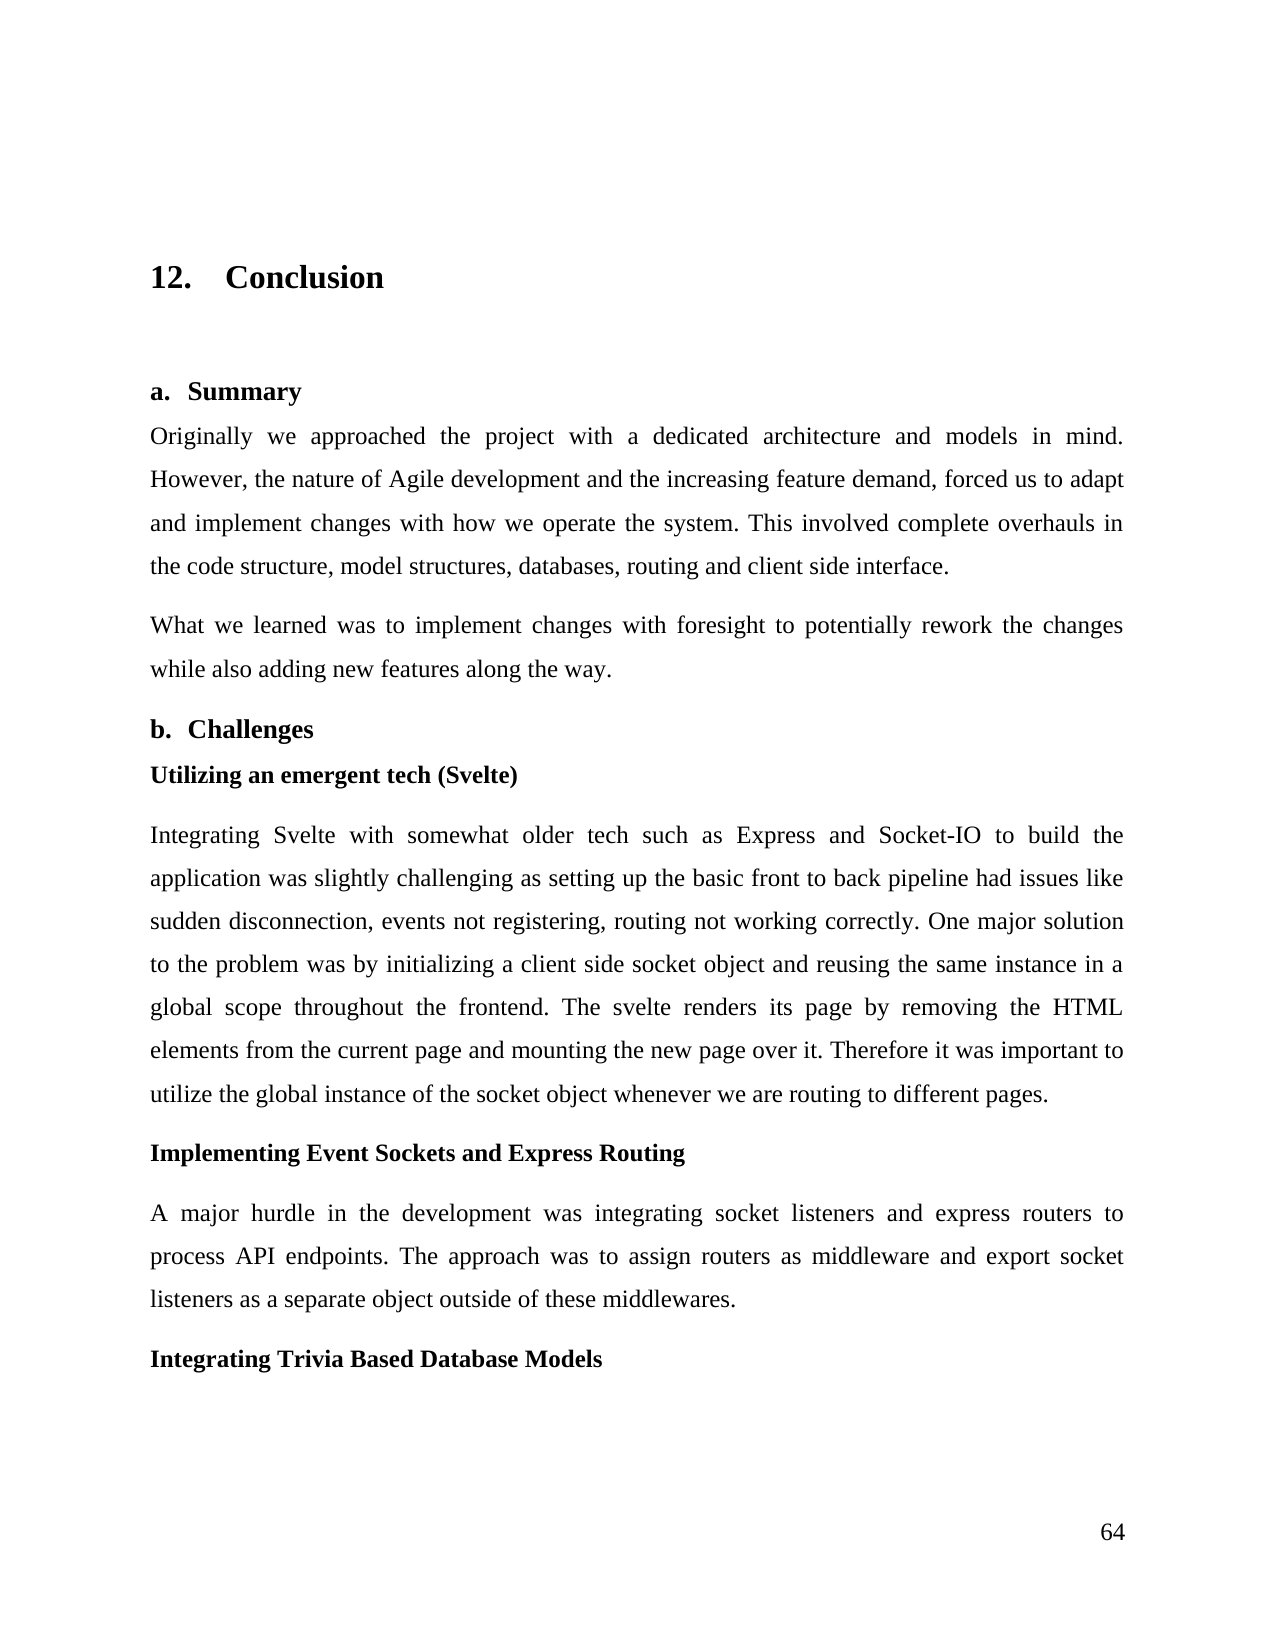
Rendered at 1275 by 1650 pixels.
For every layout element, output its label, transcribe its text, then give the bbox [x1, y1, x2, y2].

text A major hurdle in the development was integrating socket listeners and express routers to process API endpoints. The approach was to assign routers as middleware and export socket listeners as a separate object outside of these middlewares. [150, 1198, 1125, 1313]
text Integrating Svelte with somewhat older tech such as Express and Socket-IO to build the application was slightly challenging as setting up the basic front to back pipeline had issues like sudden disconnection, events not registering, routing not working correctly. One major solution to the problem was by initializing a client side socket object and reusing the same instance in a global scope throughout the frontend. The svelte renders its page by removing the HTML elements from the current page and mounting the new page over it. Therefore it was important to utilize the global instance of the socket object whenever we are routing to different pages. [150, 820, 1125, 1107]
text Integrating Trivia Based Database Models [150, 1344, 1125, 1373]
text Implementing Event Sockets and Express Routing [150, 1138, 1125, 1167]
text Utilizing an emergent tech (Svelte) [150, 760, 1125, 789]
text What we learned was to implement changes with foresight to potentially rework the changes while also adding new features along the way. [150, 611, 1125, 682]
text Originally we approached the project with a dedicated architecture and models in mind. However, the nature of Agile development and the increasing feature demand, forced us to adapt and implement changes with how we operate the system. This involved complete overhauls in the code structure, model structures, databases, routing and client side interface. [150, 421, 1125, 579]
subtitle Challenges [150, 713, 1125, 745]
subtitle Summary [150, 375, 1125, 406]
subtitle Conclusion [150, 257, 1125, 296]
